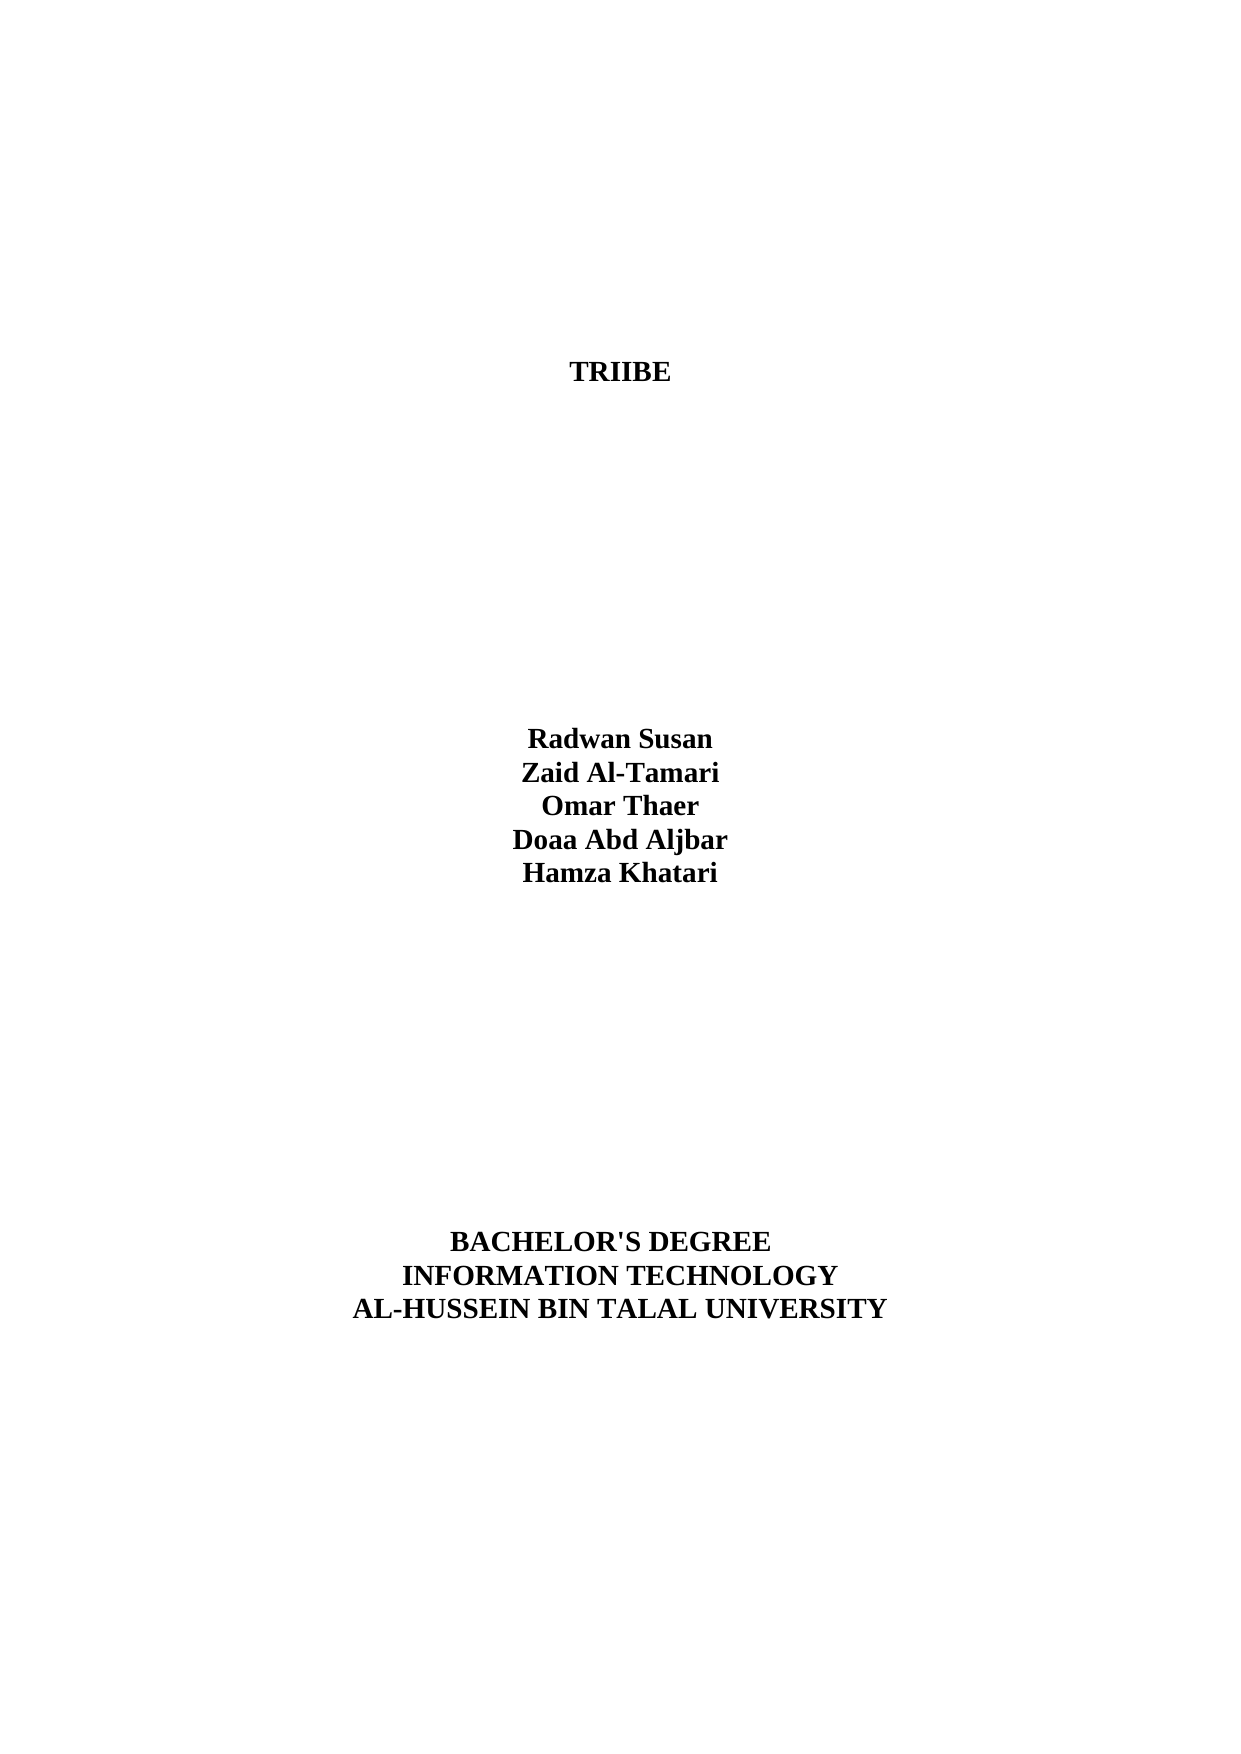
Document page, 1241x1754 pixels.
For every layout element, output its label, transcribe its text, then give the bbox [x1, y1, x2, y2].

text Zaid Al-Tamari [150, 755, 1090, 788]
text Doaa Abd Aljbar [150, 822, 1090, 855]
text INFORMATION TECHNOLOGY [150, 1258, 1090, 1291]
text Hamza Khatari [150, 855, 1090, 889]
text Radwan Susan [150, 721, 1090, 755]
text BACHELOR'S DEGREE [375, 1224, 1090, 1258]
text Omar Thaer [150, 788, 1090, 822]
text AL-HUSSEIN BIN TALAL UNIVERSITY [150, 1291, 1090, 1325]
